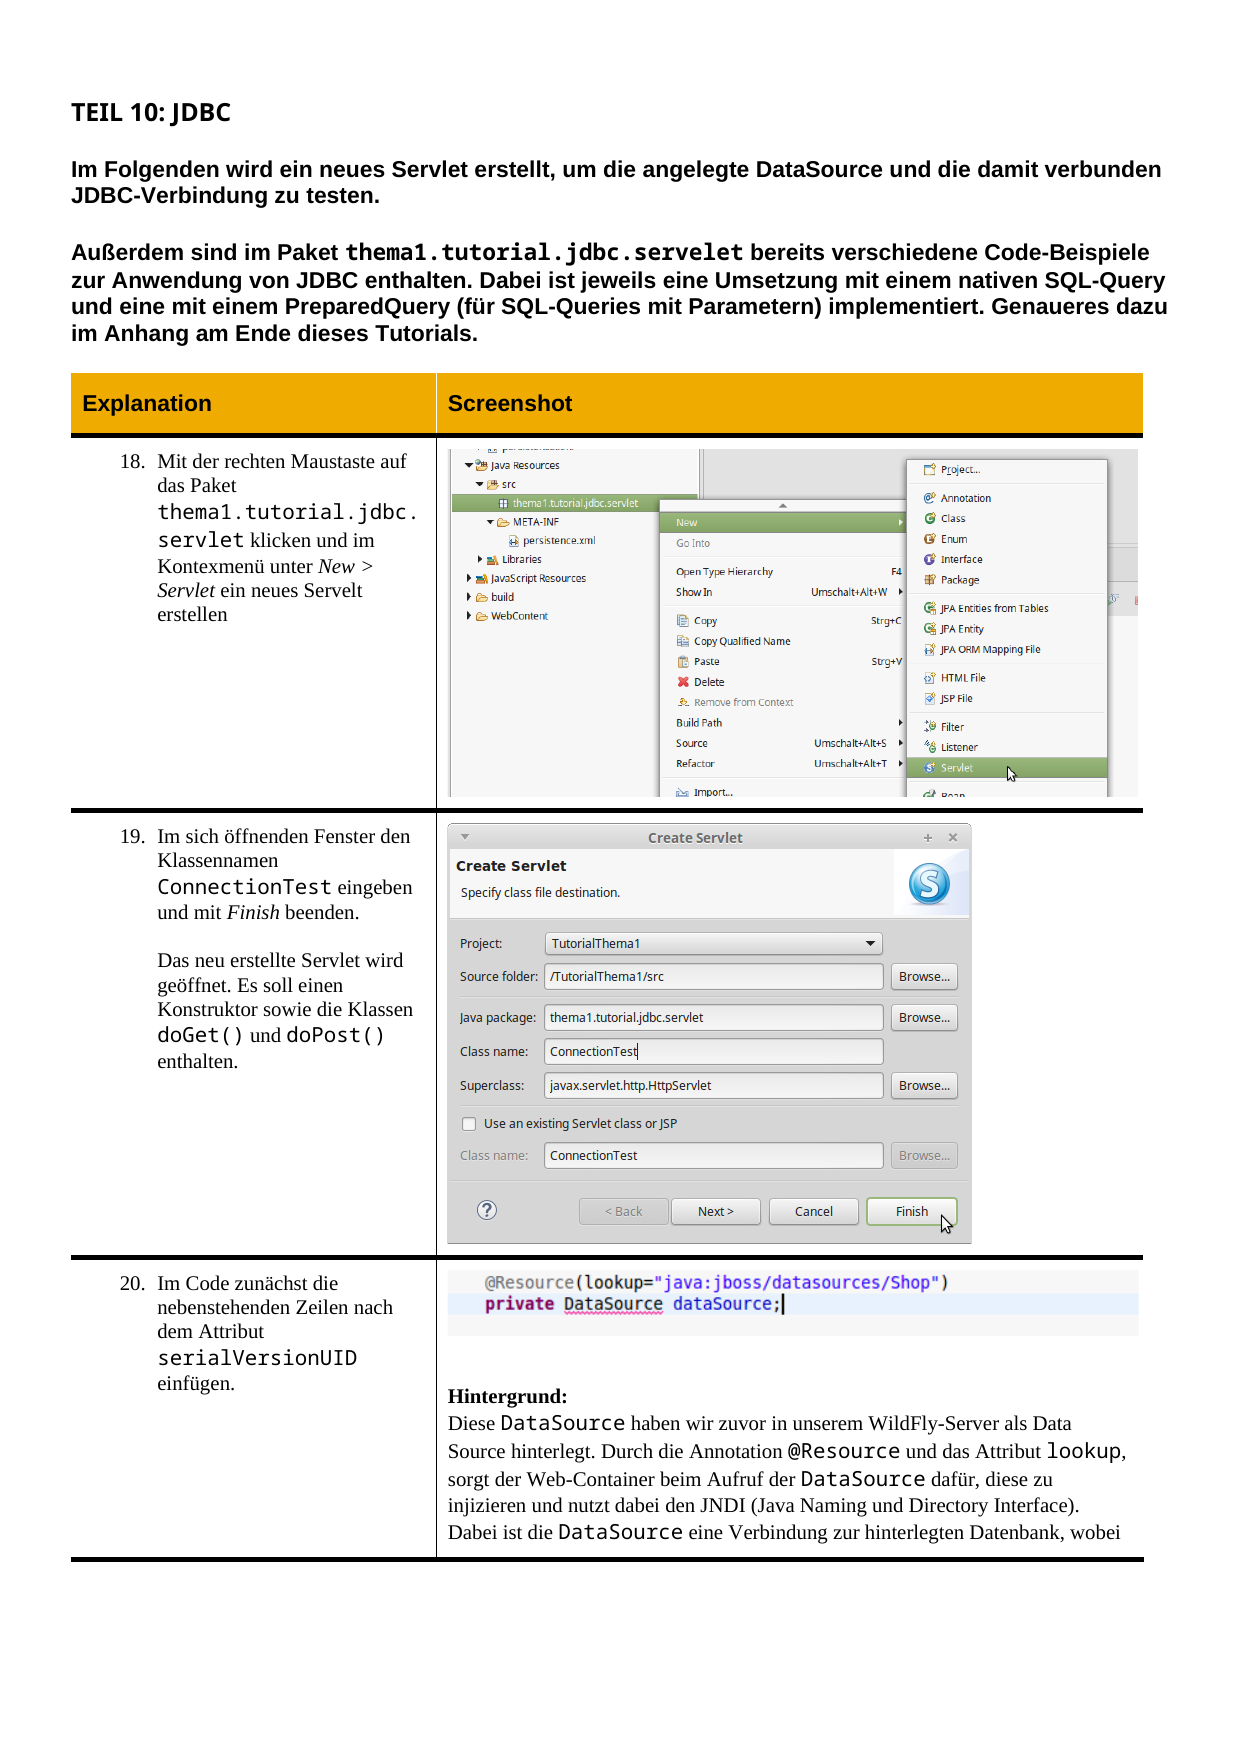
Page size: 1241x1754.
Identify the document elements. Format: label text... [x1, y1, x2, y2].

text Teil 10: JDBC [71, 95, 1169, 129]
picture [447, 449, 1138, 797]
text Im Folgenden wird ein neues Servlet erstellt, um die angelegte DataSource und die damit verbunden JDBC-Verbindung zu testen. [71, 156, 1169, 209]
table_header Screenshot [437, 373, 1143, 433]
table_cell Im sich öffnenden Fenster den Klassennamen ConnectionTest eingeben und mit Finish beenden. Das neu erstellte Servlet wird geöffnet. Es soll einen Konstruktor sowie die Klassen doGet() und doPost() enthalten. [71, 813, 436, 1255]
picture [447, 823, 972, 1244]
text Außerdem sind im Paket thema1.tutorial.jdbc.servelet bereits verschiedene Code-Beispiele zur Anwendung von JDBC enthalten. Dabei ist jeweils eine Umsetzung mit einem nativen SQL-Query und eine mit einem PreparedQuery (für SQL-Queries mit Parametern) implementiert. Genaueres dazu im Anhang am Ende dieses Tutorials. [71, 236, 1169, 346]
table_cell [71, 1260, 436, 1557]
table_header Explanation [71, 373, 436, 433]
table_cell [437, 438, 1143, 808]
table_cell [437, 1260, 1143, 1557]
picture [447, 1270, 1139, 1336]
table_cell [437, 813, 1143, 1255]
table_cell Mit der rechten Maustaste auf das Paket thema1.tutorial.jdbc.servlet klicken und im Kontexmenü unter New > Servlet ein neues Servelt erstellen [71, 438, 436, 808]
